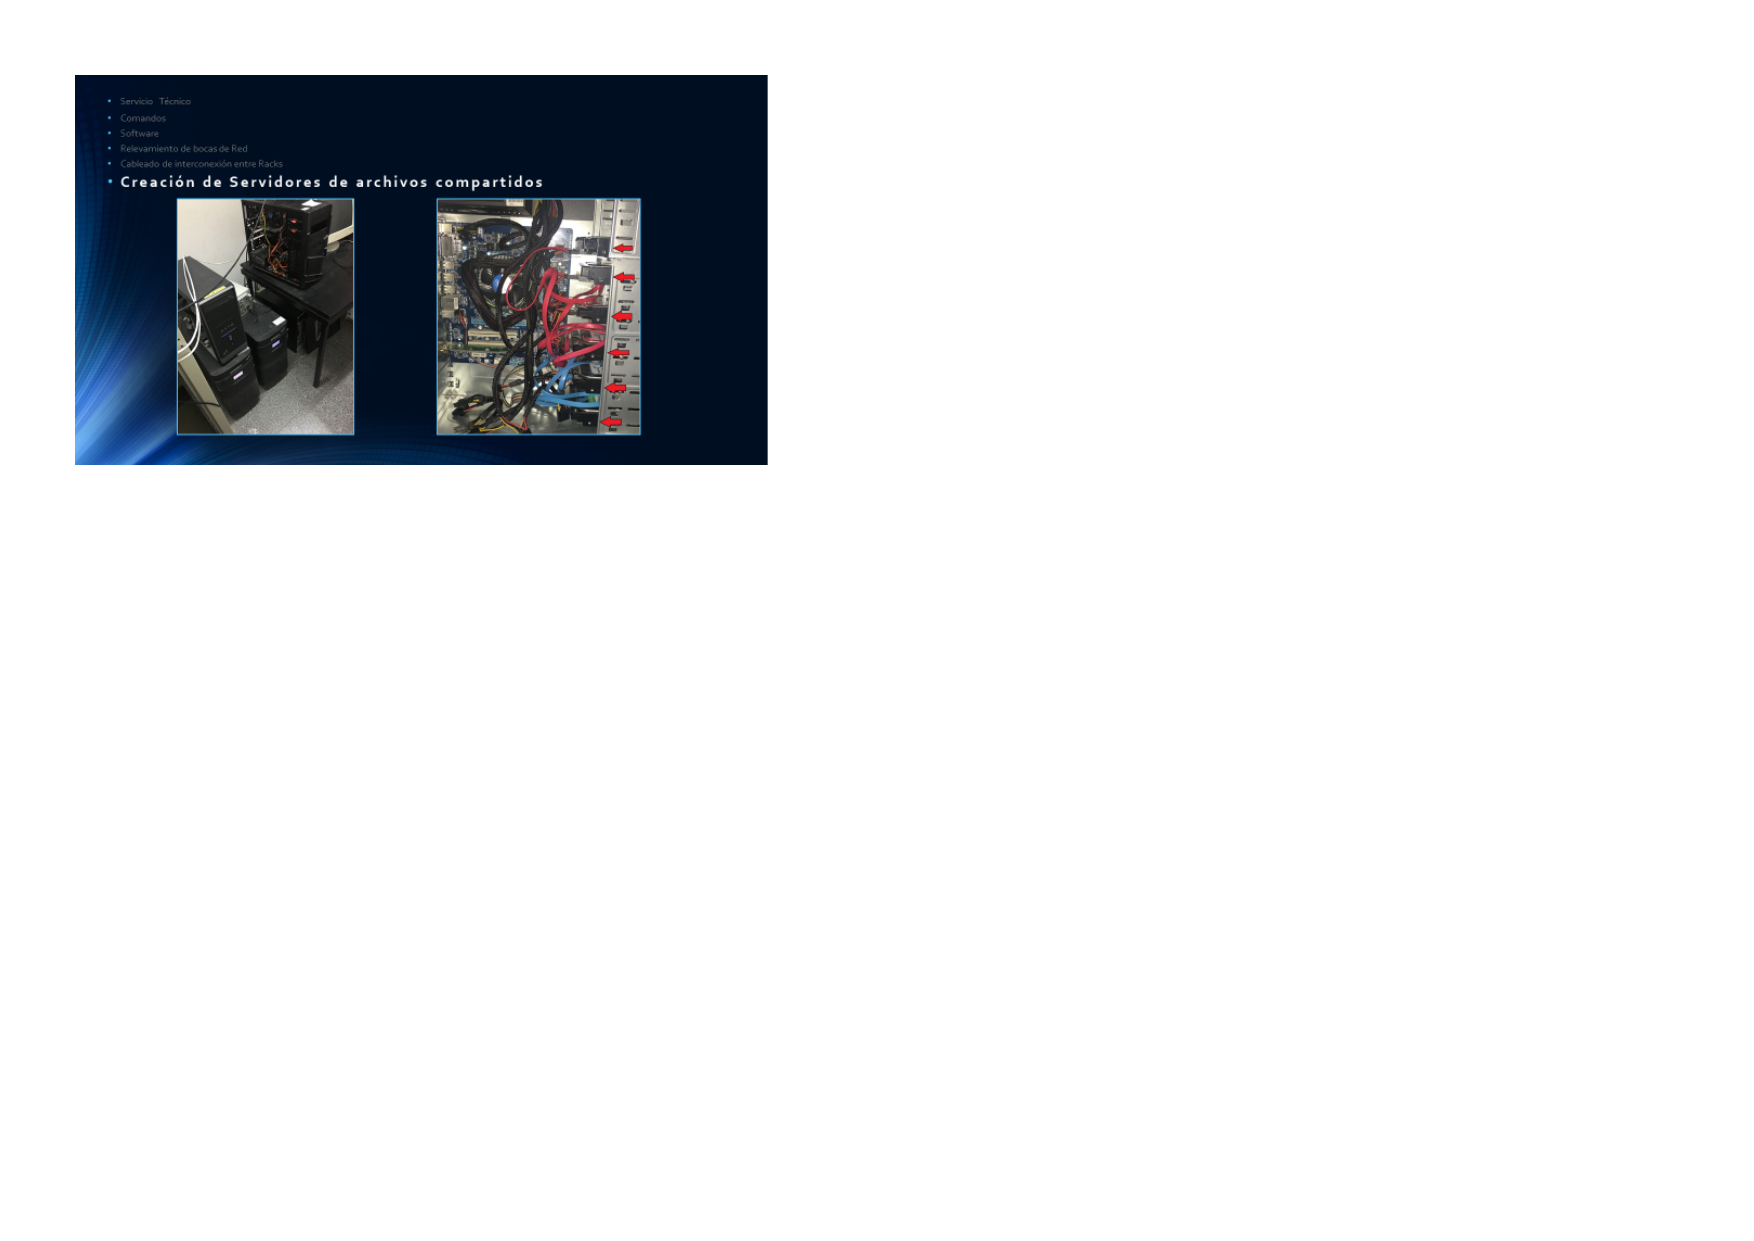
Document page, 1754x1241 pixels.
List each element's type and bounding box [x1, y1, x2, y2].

picture [75, 75, 768, 465]
